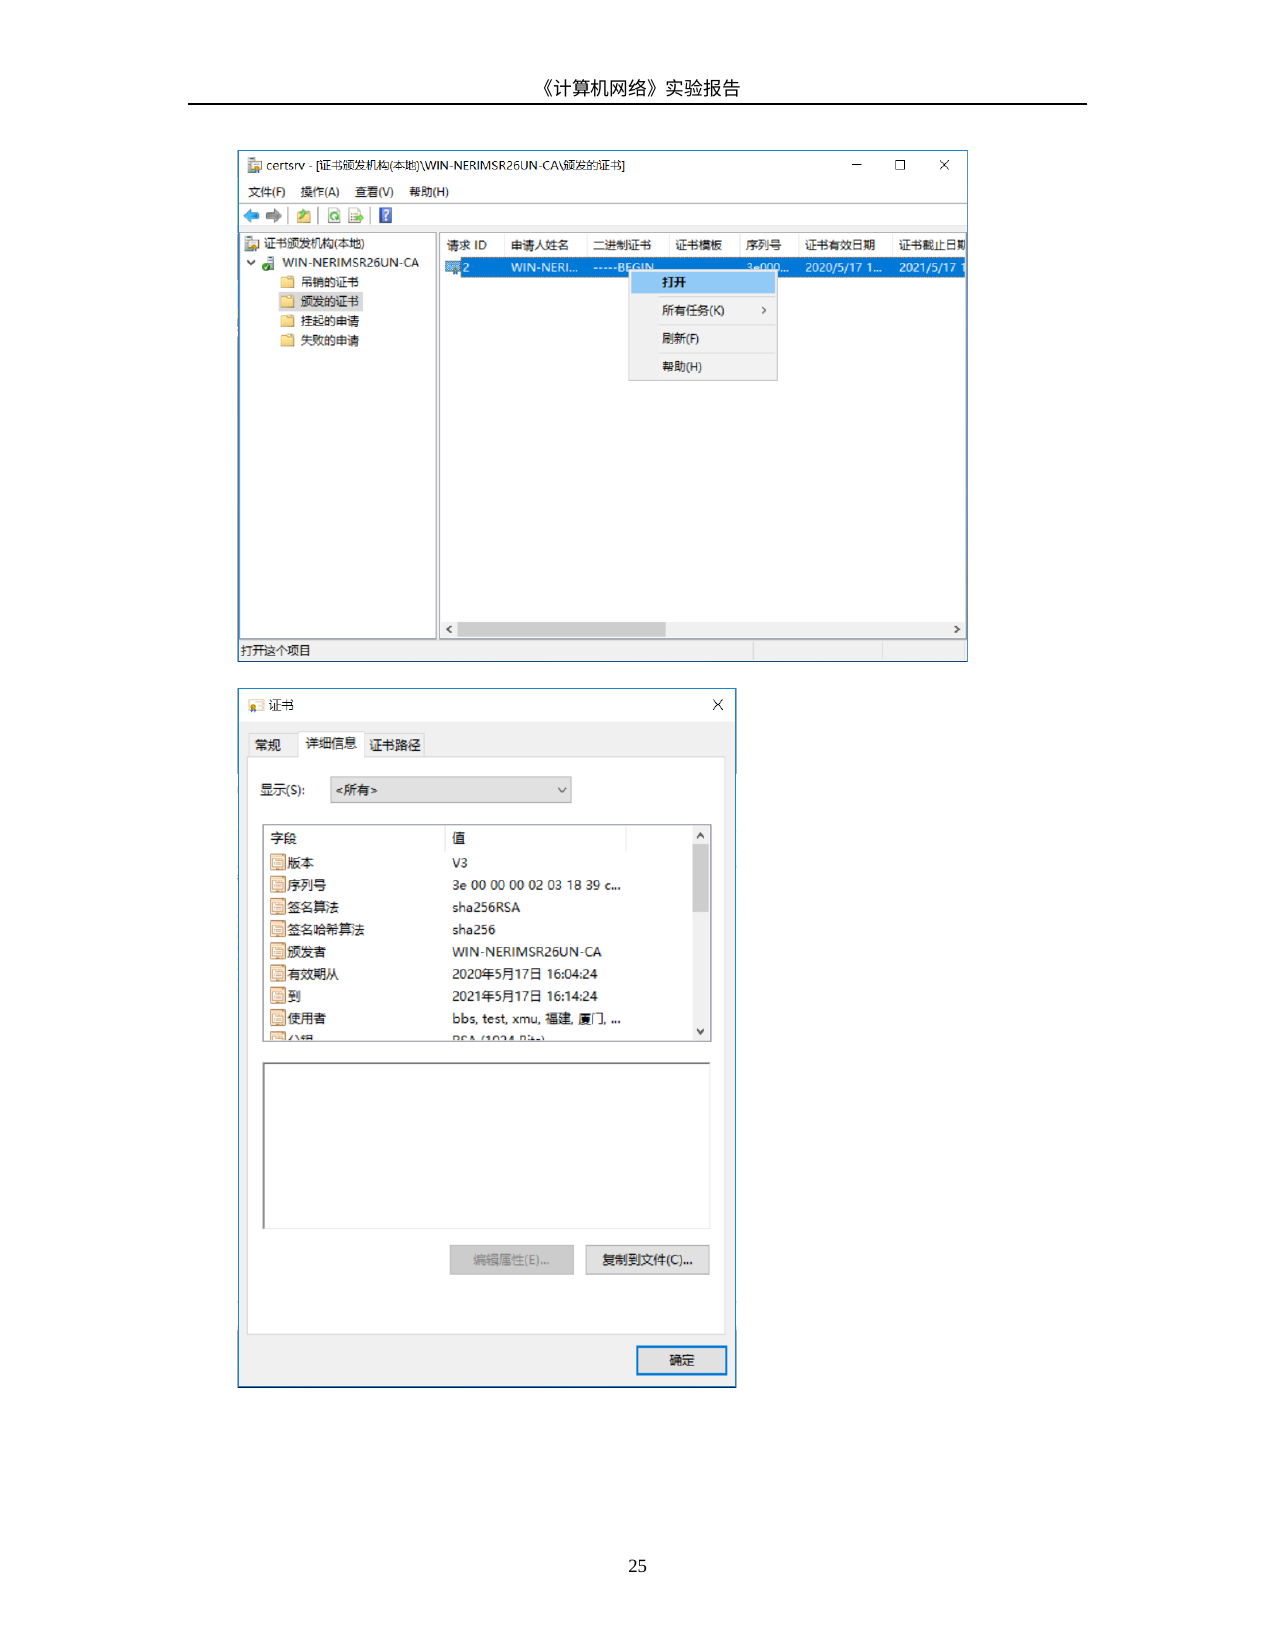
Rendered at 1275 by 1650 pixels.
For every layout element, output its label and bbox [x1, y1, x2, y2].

picture [237, 688, 737, 1388]
picture [237, 150, 968, 662]
